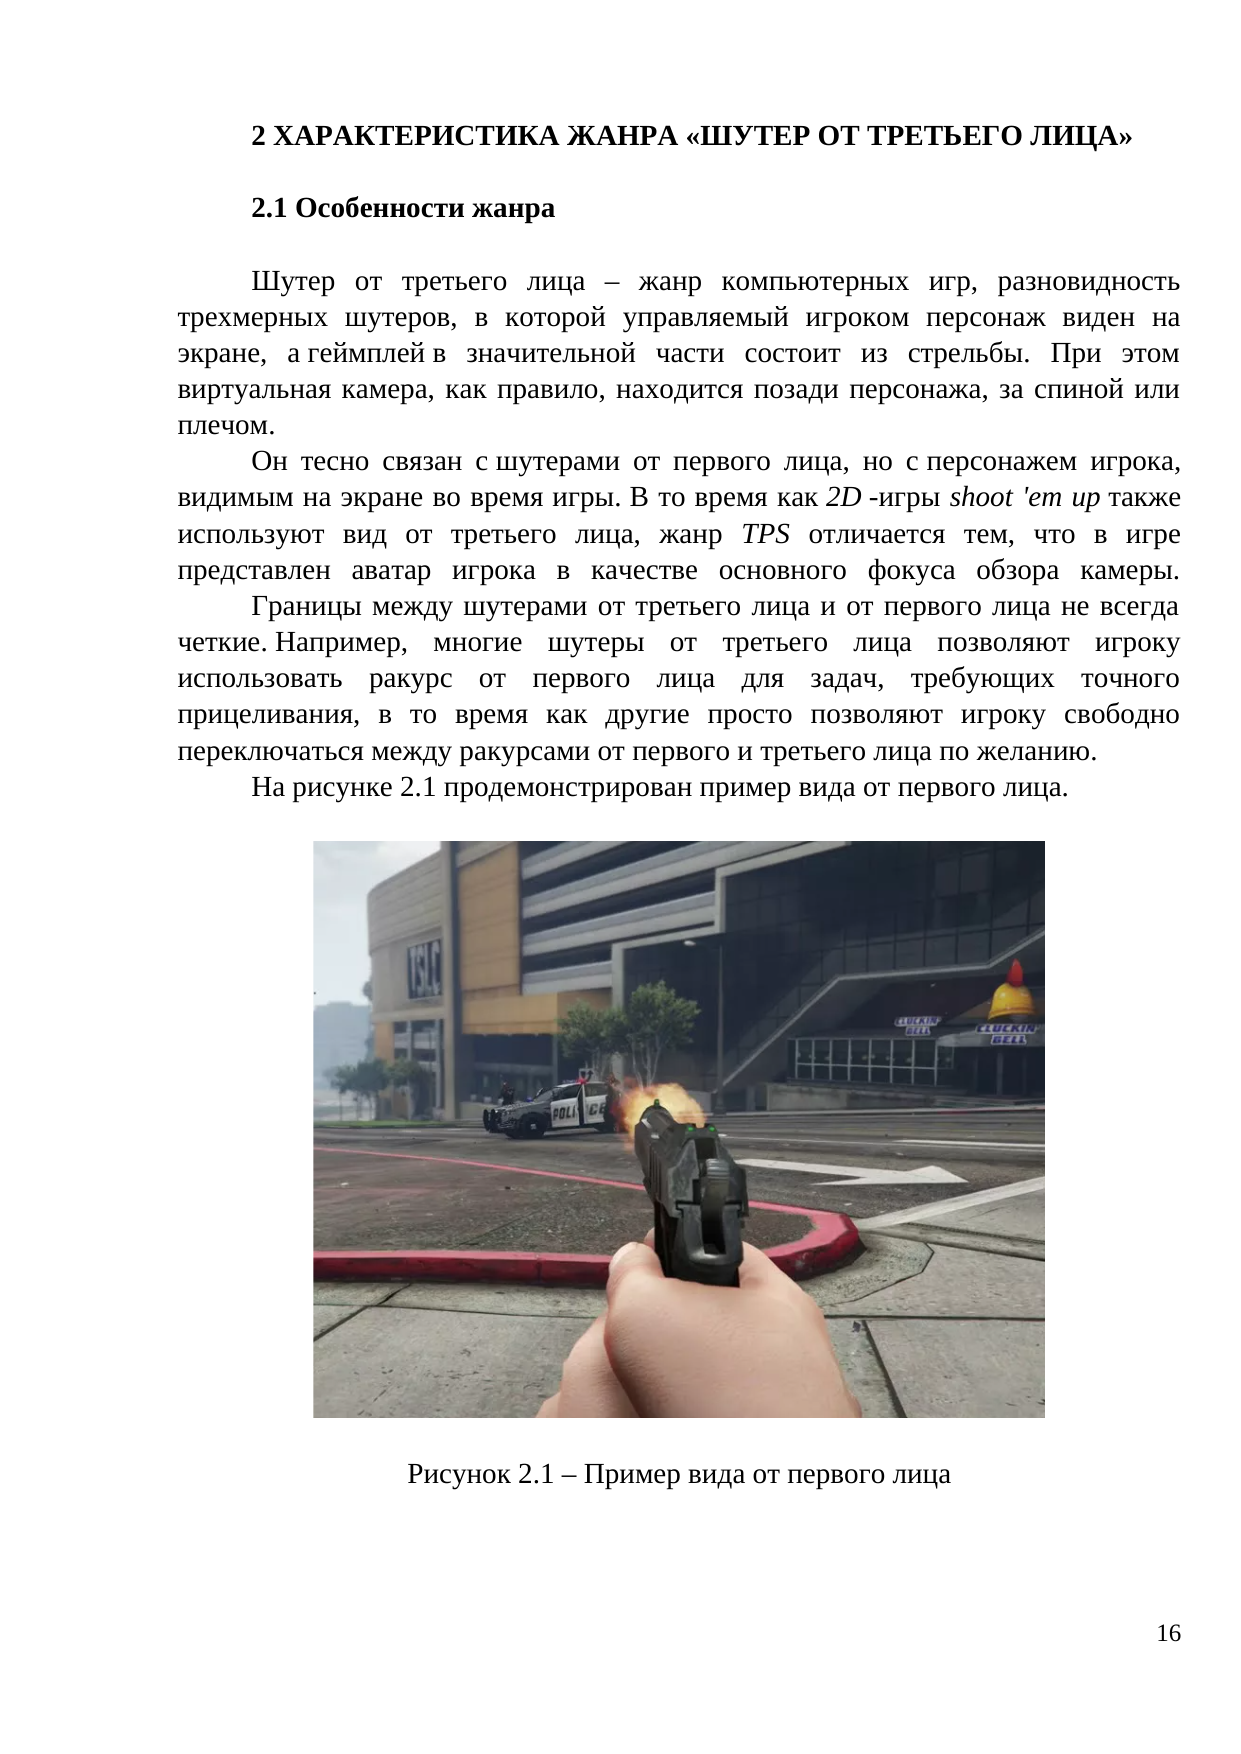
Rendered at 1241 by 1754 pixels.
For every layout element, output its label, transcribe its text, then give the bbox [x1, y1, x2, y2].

text Шутер от третьего лица – жанр компьютерных игр, разновидность трехмерных шутеров, в которой управляемый игроком персонаж виден на экране, а геймплей в значительной части состоит из стрельбы. При этом виртуальная камера, как правило, находится позади персонажа, за спиной или плечом. [177, 263, 1181, 441]
picture [313, 841, 1045, 1418]
subtitle 2.1 Особенности жанра [177, 190, 1181, 224]
text Рисунок 2.1 – Пример вида от первого лица [177, 1456, 1181, 1490]
text На рисунке 2.1 продемонстрирован пример вида от первого лица. [177, 769, 1181, 802]
text Он тесно связан с шутерами от первого лица, но с персонажем игрока, видимым на экране во время игры. В то время как 2D -игры shoot 'em up также используют вид от третьего лица, жанр TPS отличается тем, что в игре представлен аватар игрока в качестве основного фокуса обзора камеры. Границы между шутерами от третьего лица и от первого лица не всегда четкие. Например, многие шутеры от третьего лица позволяют игроку использовать ракурс от первого лица для задач, требующих точного прицеливания, в то время как другие просто позволяют игроку свободно переключаться между ракурсами от первого и третьего лица по желанию. [177, 443, 1181, 766]
subtitle 2 ХАРАКТЕРИСТИКА ЖАНРА «ШУТЕР ОТ ТРЕТЬЕГО ЛИЦА» [177, 118, 1181, 152]
